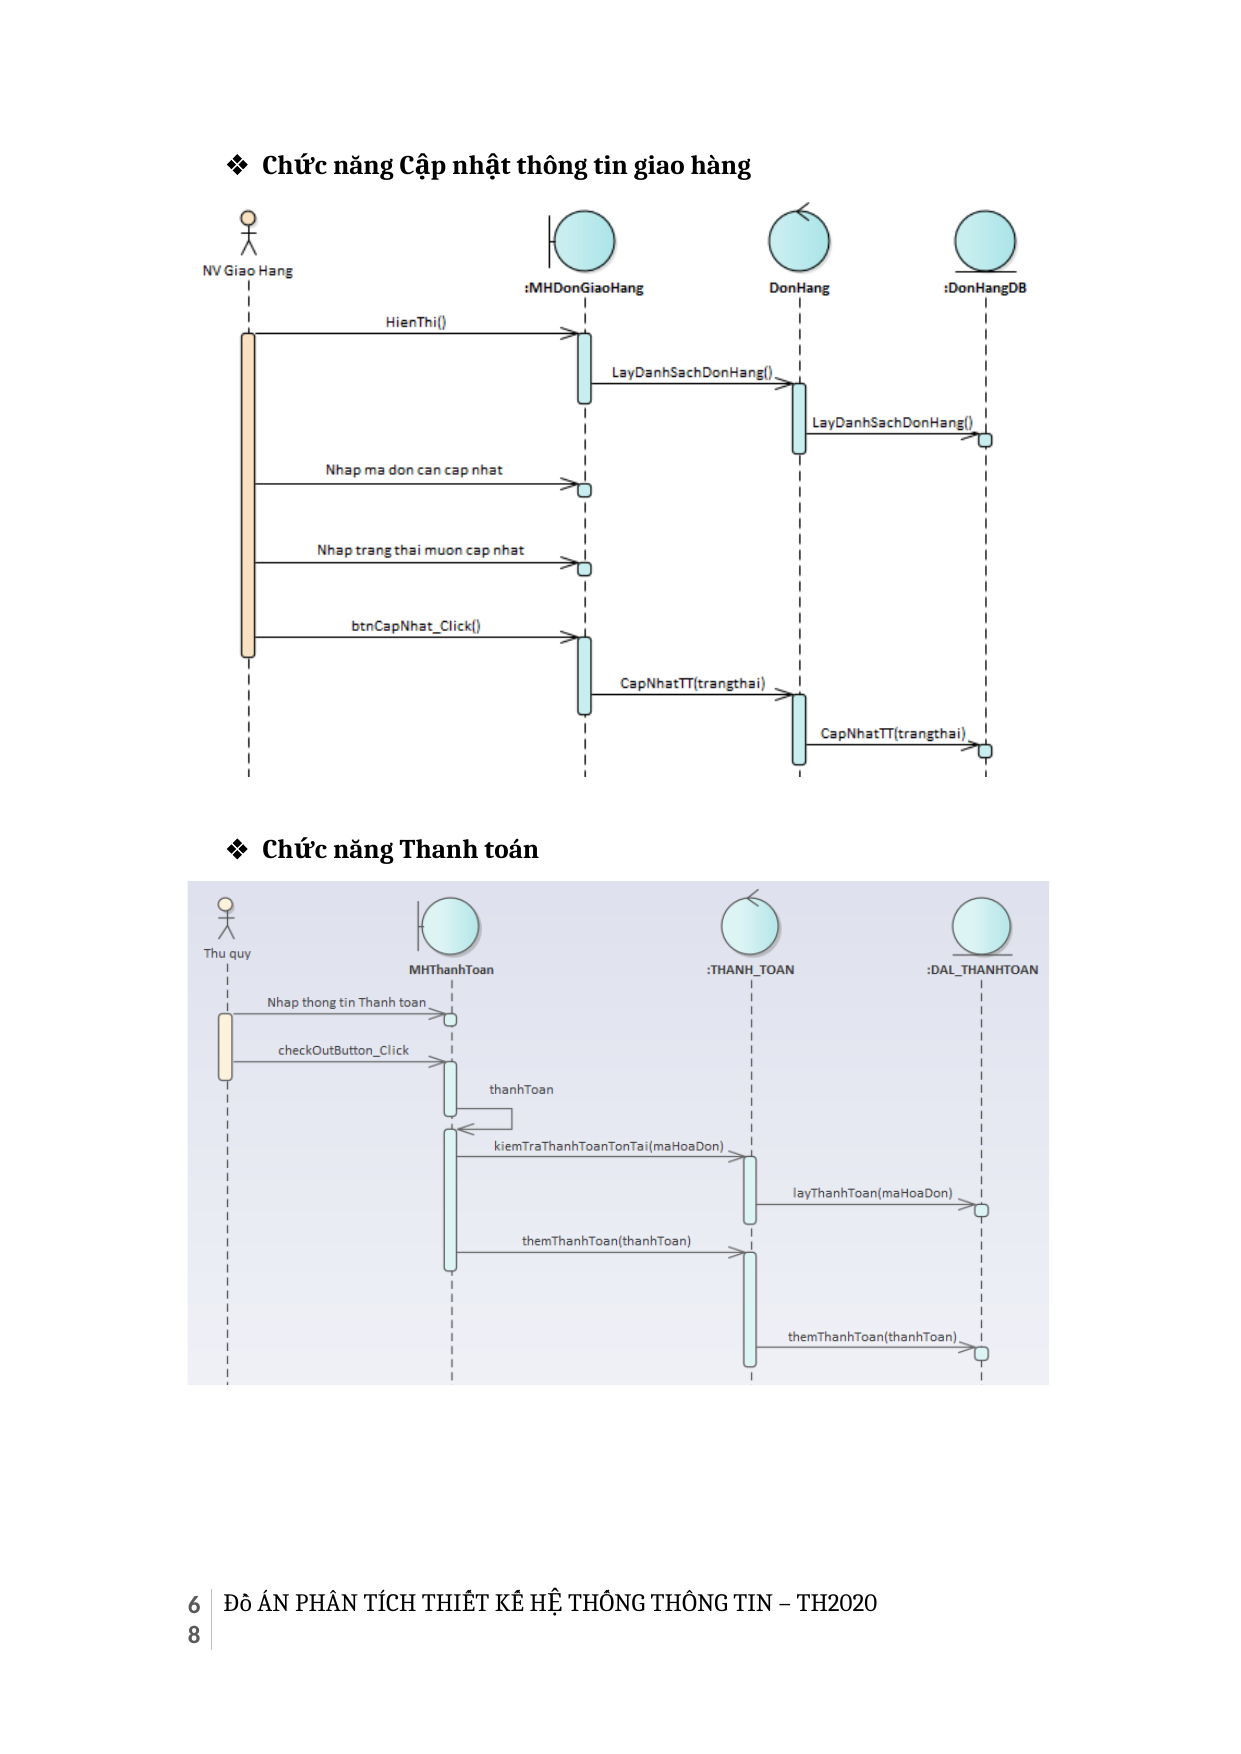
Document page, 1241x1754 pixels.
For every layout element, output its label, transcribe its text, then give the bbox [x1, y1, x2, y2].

picture [187, 881, 1050, 1385]
picture [194, 196, 1046, 777]
list Chức năng Thanh toán [225, 834, 1053, 866]
list Chức năng Cập nhật thông tin giao hàng [225, 150, 1053, 181]
